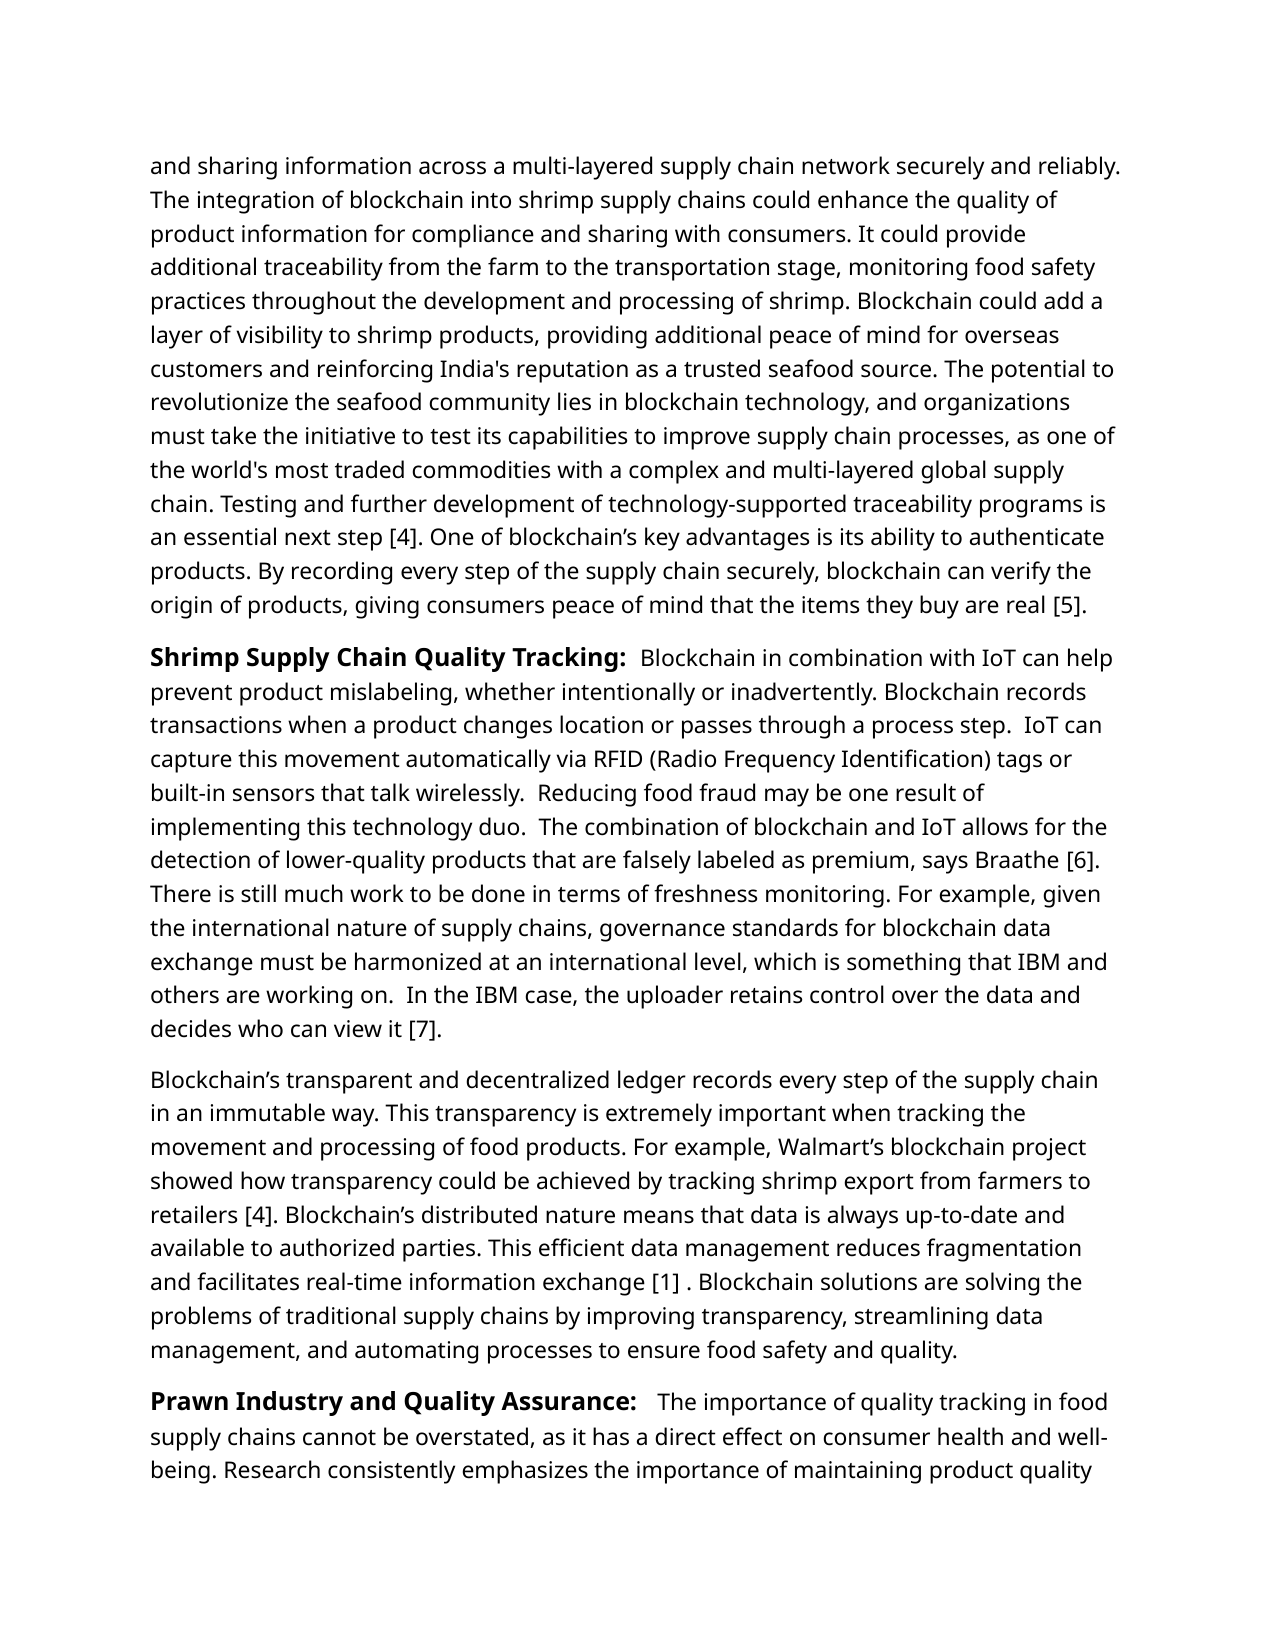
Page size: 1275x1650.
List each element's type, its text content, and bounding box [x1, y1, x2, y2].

text Shrimp Supply Chain Quality Tracking: Blockchain in combination with IoT can help prevent product mislabeling, whether intentionally or inadvertently. Blockchain records transactions when a product changes location or passes through a process step. IoT can capture this movement automatically via RFID (Radio Frequency Identification) tags or built-in sensors that talk wirelessly. Reducing food fraud may be one result of implementing this technology duo. The combination of blockchain and IoT allows for the detection of lower-quality products that are falsely labeled as premium, says Braathe . There is still much work to be done in terms of freshness monitoring. For example, given the international nature of supply chains, governance standards for blockchain data exchange must be harmonized at an international level, which is something that IBM and others are working on. In the IBM case, the uploader retains control over the data and decides who can view it . [150, 639, 1125, 1044]
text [150, 150, 1125, 620]
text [150, 1384, 1125, 1486]
text Blockchain’s transparent and decentralized ledger records every step of the supply chain in an immutable way. This transparency is extremely important when tracking the movement and processing of food products. For example, Walmart’s blockchain project showed how transparency could be achieved by tracking shrimp export from farmers to retailers . Blockchain’s distributed nature means that data is always up-to-date and available to authorized parties. This efficient data management reduces fragmentation and facilitates real-time information exchange . Blockchain solutions are solving the problems of traditional supply chains by improving transparency, streamlining data management, and automating processes to ensure food safety and quality. [150, 1064, 1125, 1365]
